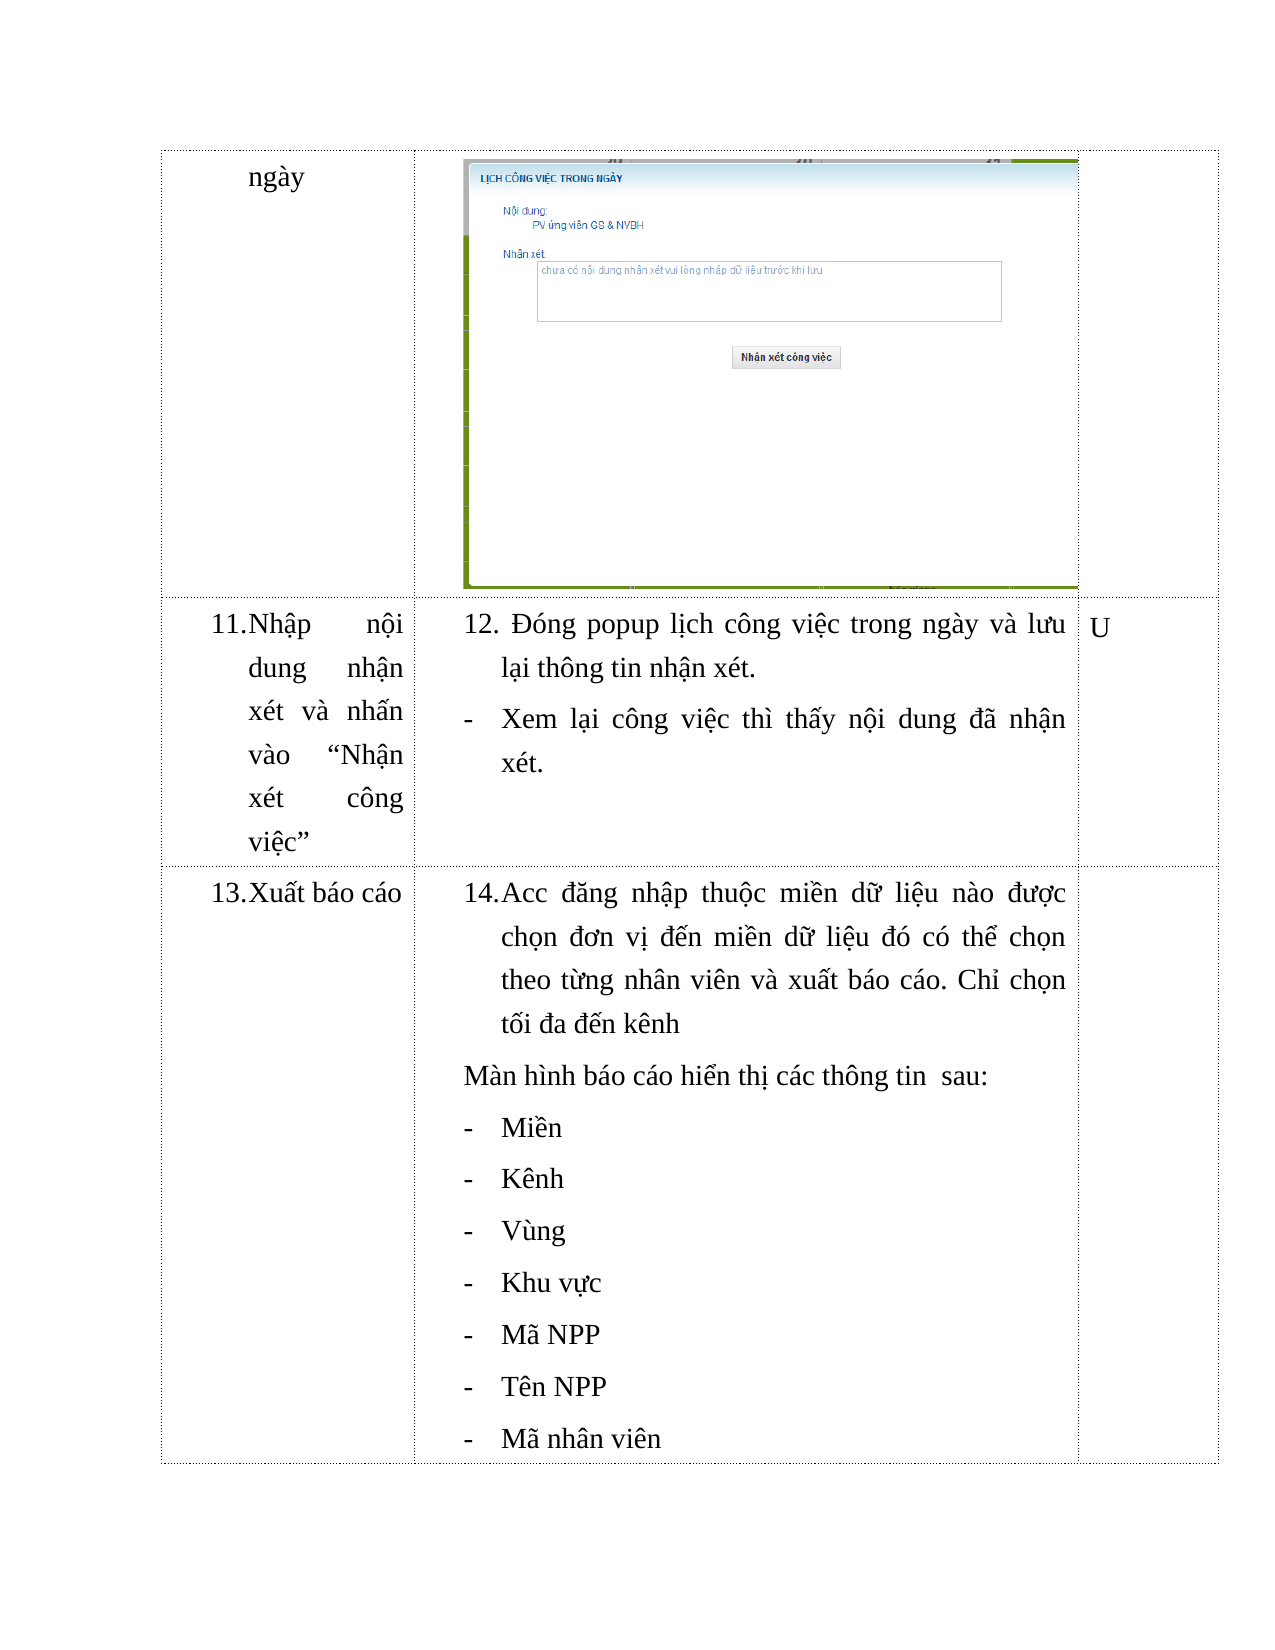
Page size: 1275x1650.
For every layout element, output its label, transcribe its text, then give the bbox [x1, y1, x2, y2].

table_cell R [1078, 150, 1219, 597]
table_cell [415, 150, 1078, 597]
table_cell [415, 866, 1078, 1463]
table_cell Xuất báo cáo [162, 866, 414, 1463]
picture [463, 159, 1079, 589]
table_cell U [1078, 597, 1219, 866]
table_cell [162, 150, 414, 597]
table_cell [1078, 866, 1219, 1463]
table_cell Nhập nội dung nhận xét và nhấn vào “Nhận xét công việc” [162, 597, 414, 866]
table_cell Đóng popup lịch công việc trong ngày và lưu lại thông tin nhận xét. Xem lại công việc thì thấy nội dung đã nhận xét. [415, 597, 1078, 866]
